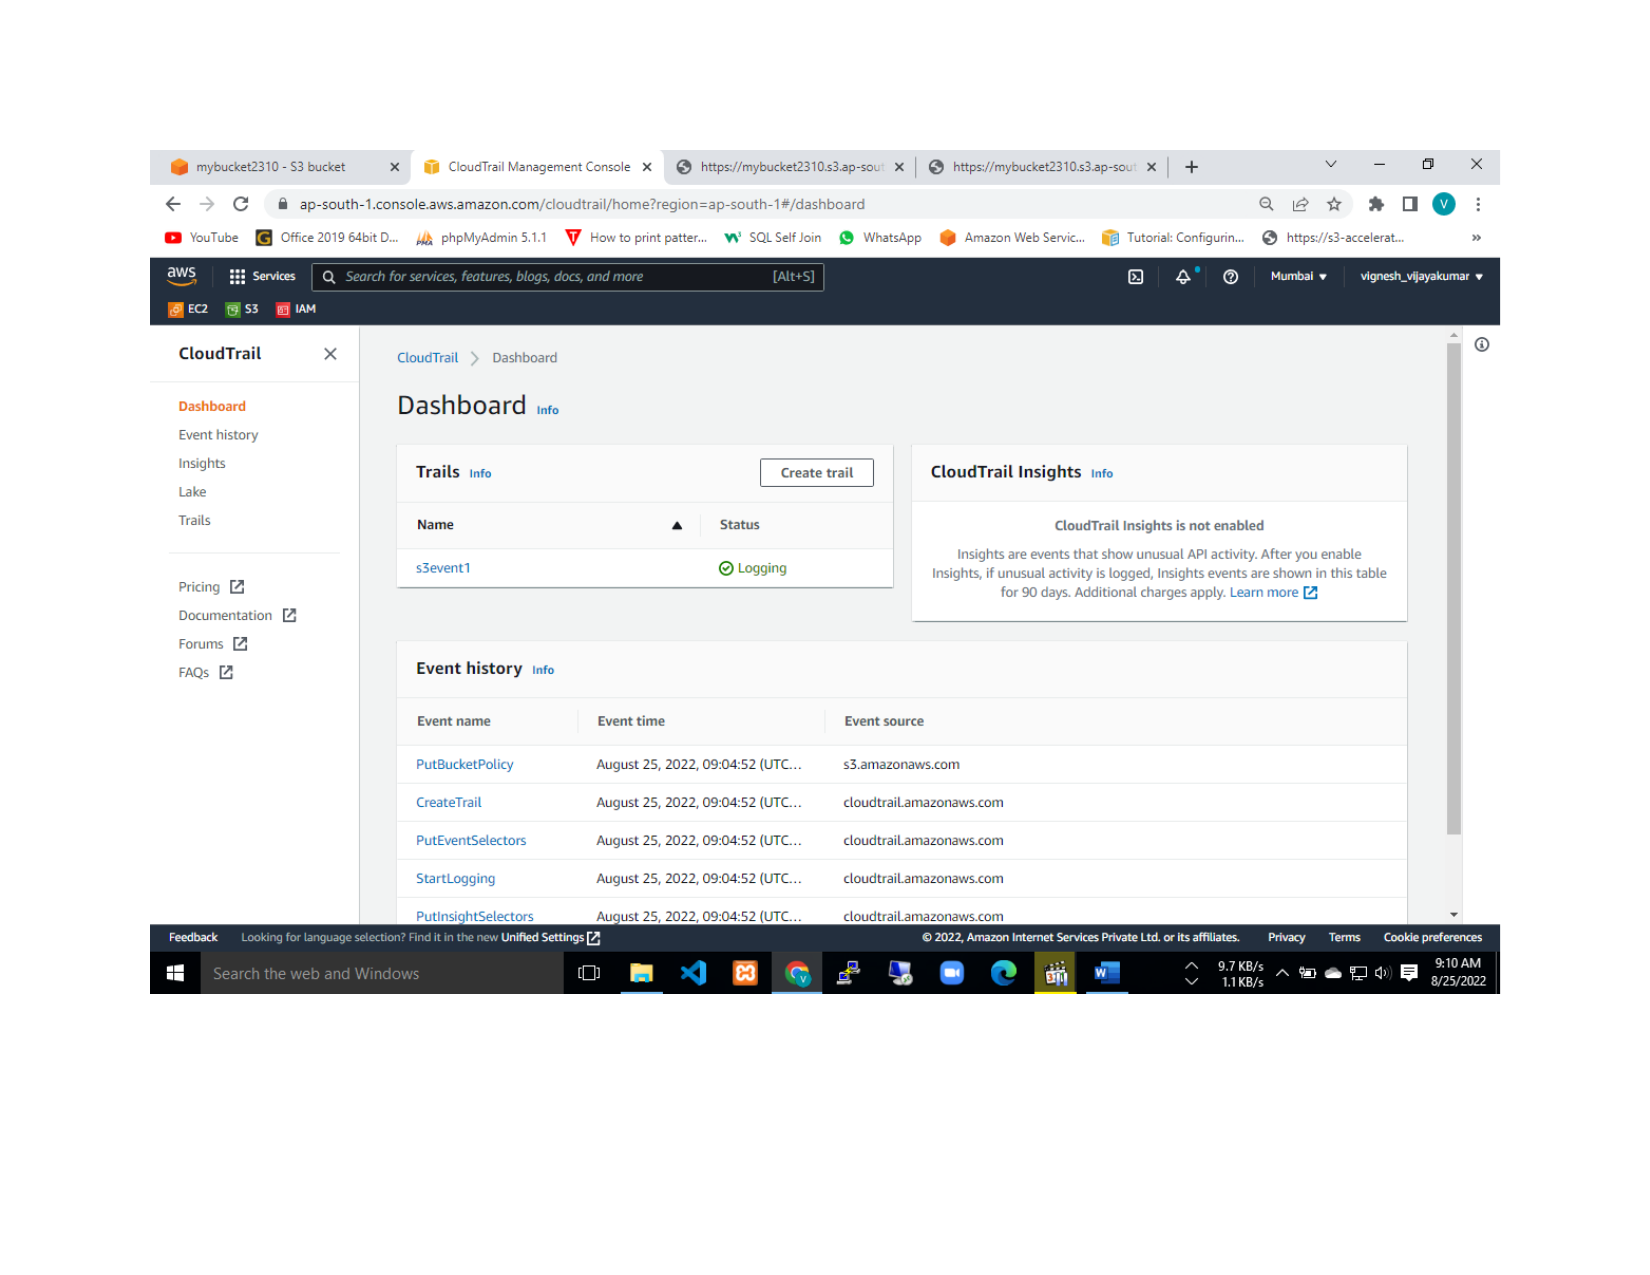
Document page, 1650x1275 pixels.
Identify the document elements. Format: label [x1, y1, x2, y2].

picture [150, 150, 1500, 994]
